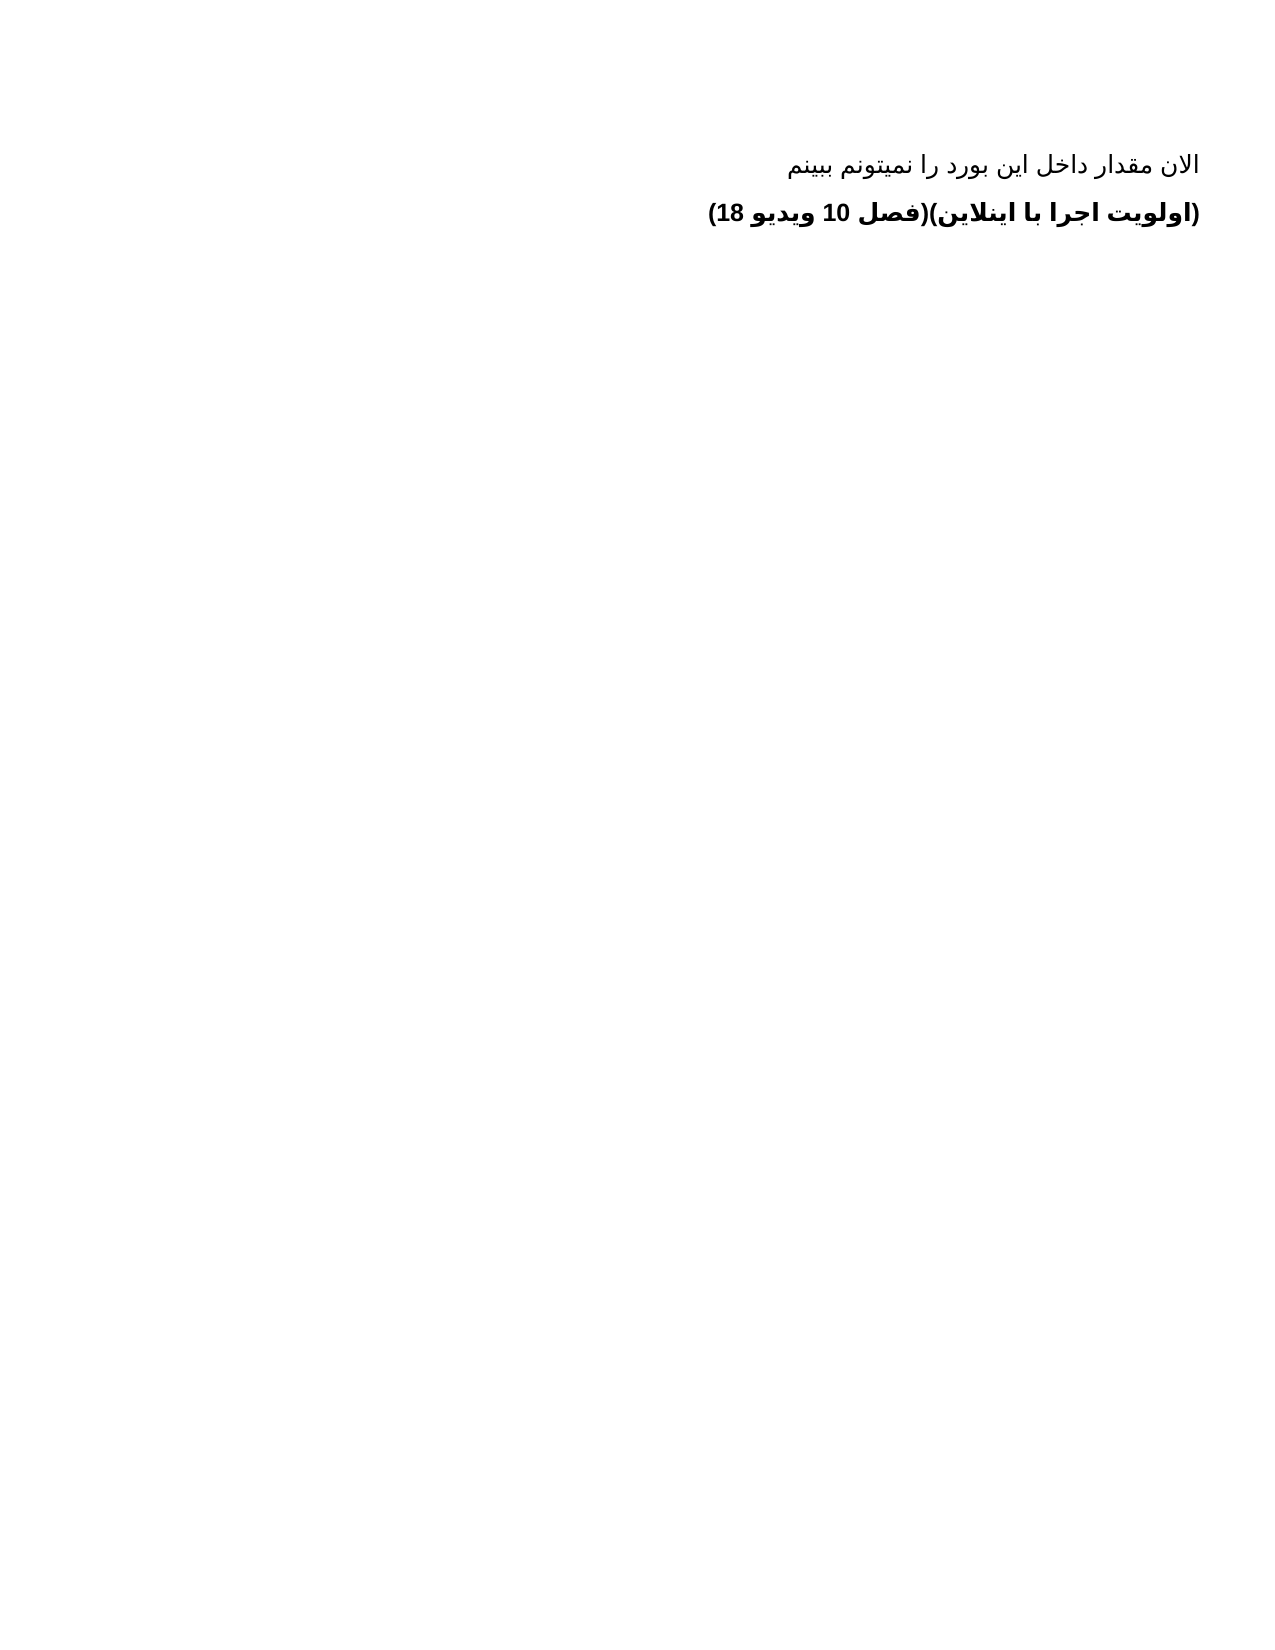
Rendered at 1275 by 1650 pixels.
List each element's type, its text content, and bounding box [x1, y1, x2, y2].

text الان مقدار داخل این بورد را نمیتونم ببینم [75, 150, 1200, 179]
text (اولویت اجرا با اینلاین)(فصل 10 ویدیو 18) [75, 198, 1200, 226]
